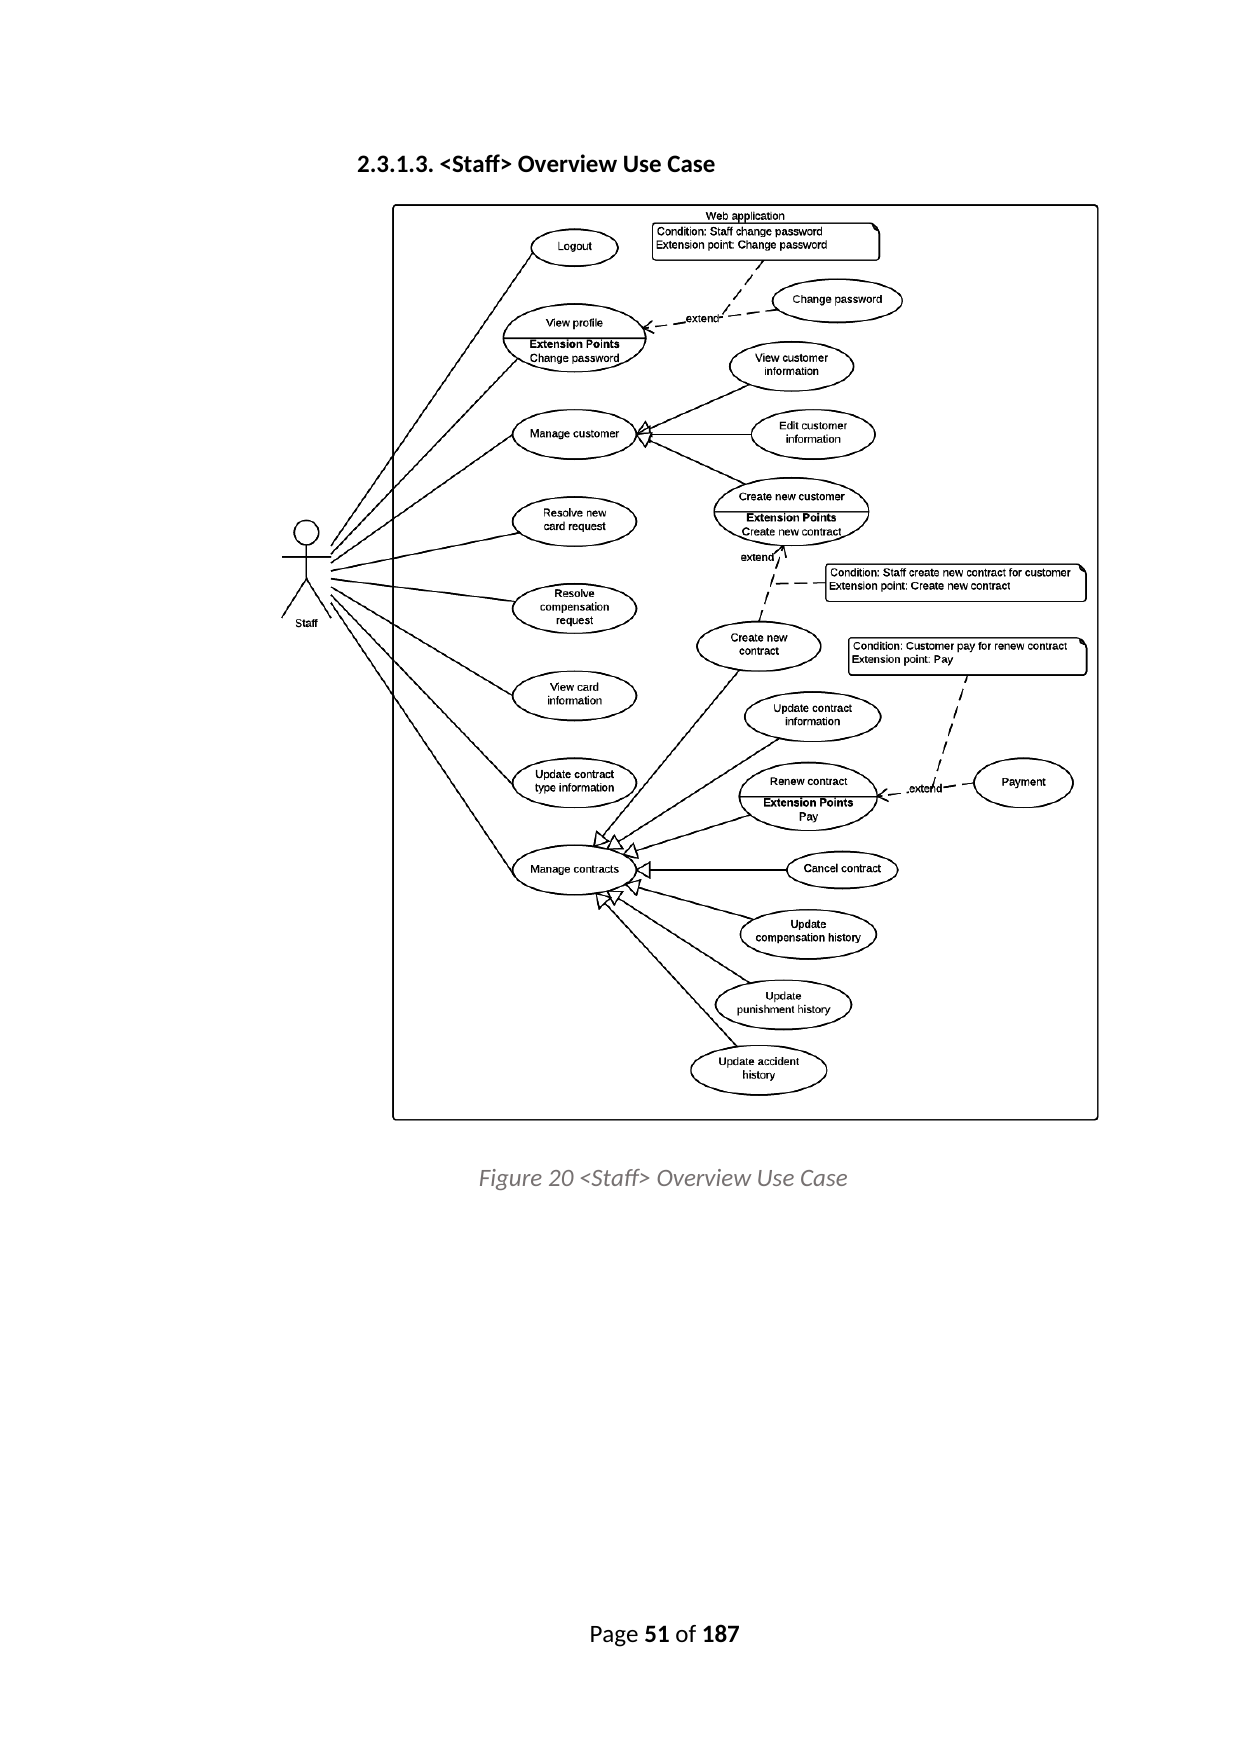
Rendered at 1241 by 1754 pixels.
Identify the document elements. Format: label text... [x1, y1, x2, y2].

subtitle <Staff> Overview Use Case [357, 148, 1122, 178]
picture [207, 180, 1122, 1144]
